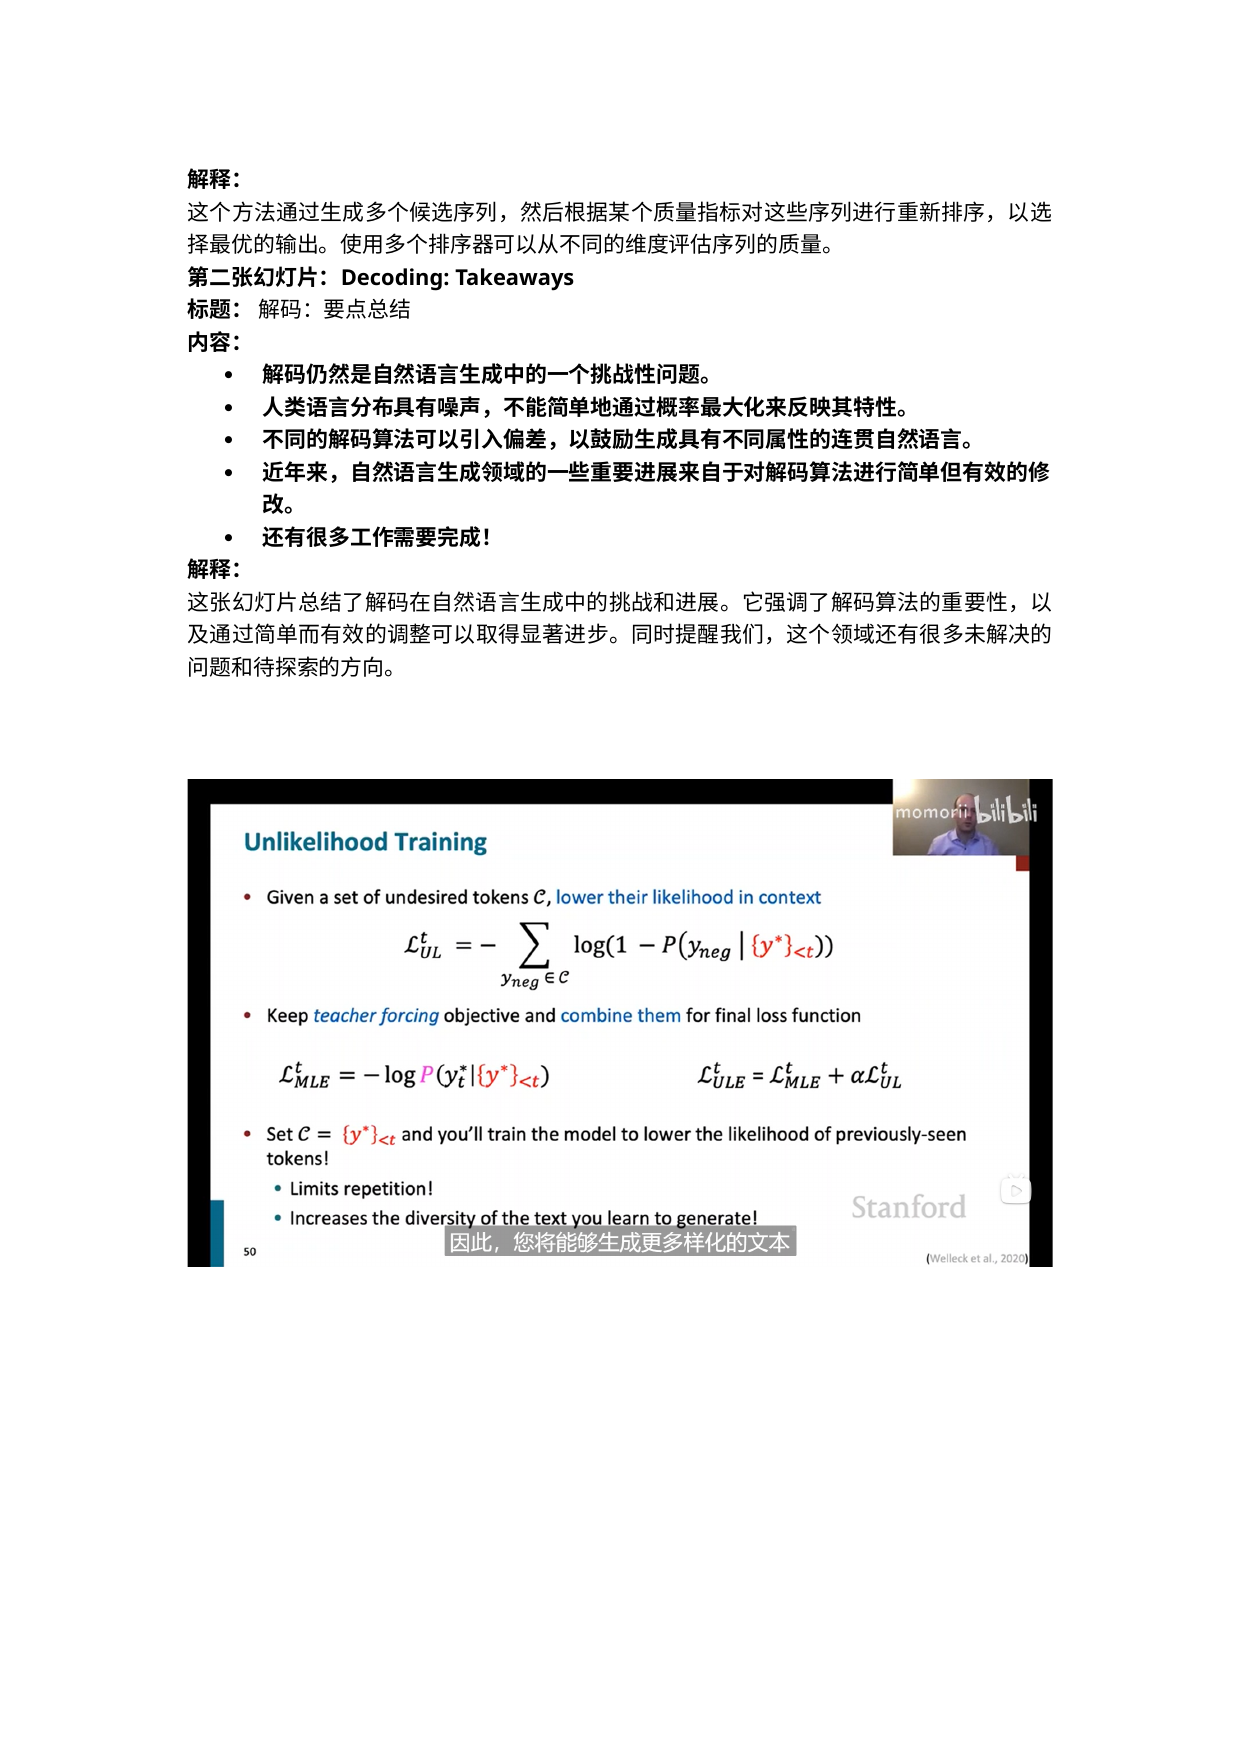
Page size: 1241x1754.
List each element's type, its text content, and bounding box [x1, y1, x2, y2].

text 第二张幻灯片：Decoding: Takeaways [187, 259, 1053, 292]
list 还有很多工作需要完成！ [225, 519, 1053, 552]
list 近年来，自然语言生成领域的一些重要进展来自于对解码算法进行简单但有效的修改。 [225, 454, 1053, 519]
text 标题： 解码：要点总结 [187, 292, 1053, 324]
picture [187, 779, 1053, 1267]
list 人类语言分布具有噪声，不能简单地通过概率最大化来反映其特性。 [225, 389, 1053, 422]
text 解释： 这张幻灯片总结了解码在自然语言生成中的挑战和进展。它强调了解码算法的重要性，以及通过简单而有效的调整可以取得显著进步。同时提醒我们，这个领域还有很多未解决的问题和待探索的方向。 [187, 552, 1053, 682]
text 解释： 这个方法通过生成多个候选序列，然后根据某个质量指标对这些序列进行重新排序，以选择最优的输出。使用多个排序器可以从不同的维度评估序列的质量。 [187, 162, 1053, 259]
text 内容： [187, 324, 1053, 357]
list 不同的解码算法可以引入偏差，以鼓励生成具有不同属性的连贯自然语言。 [225, 422, 1053, 454]
list 解码仍然是自然语言生成中的一个挑战性问题。 [225, 357, 1053, 389]
